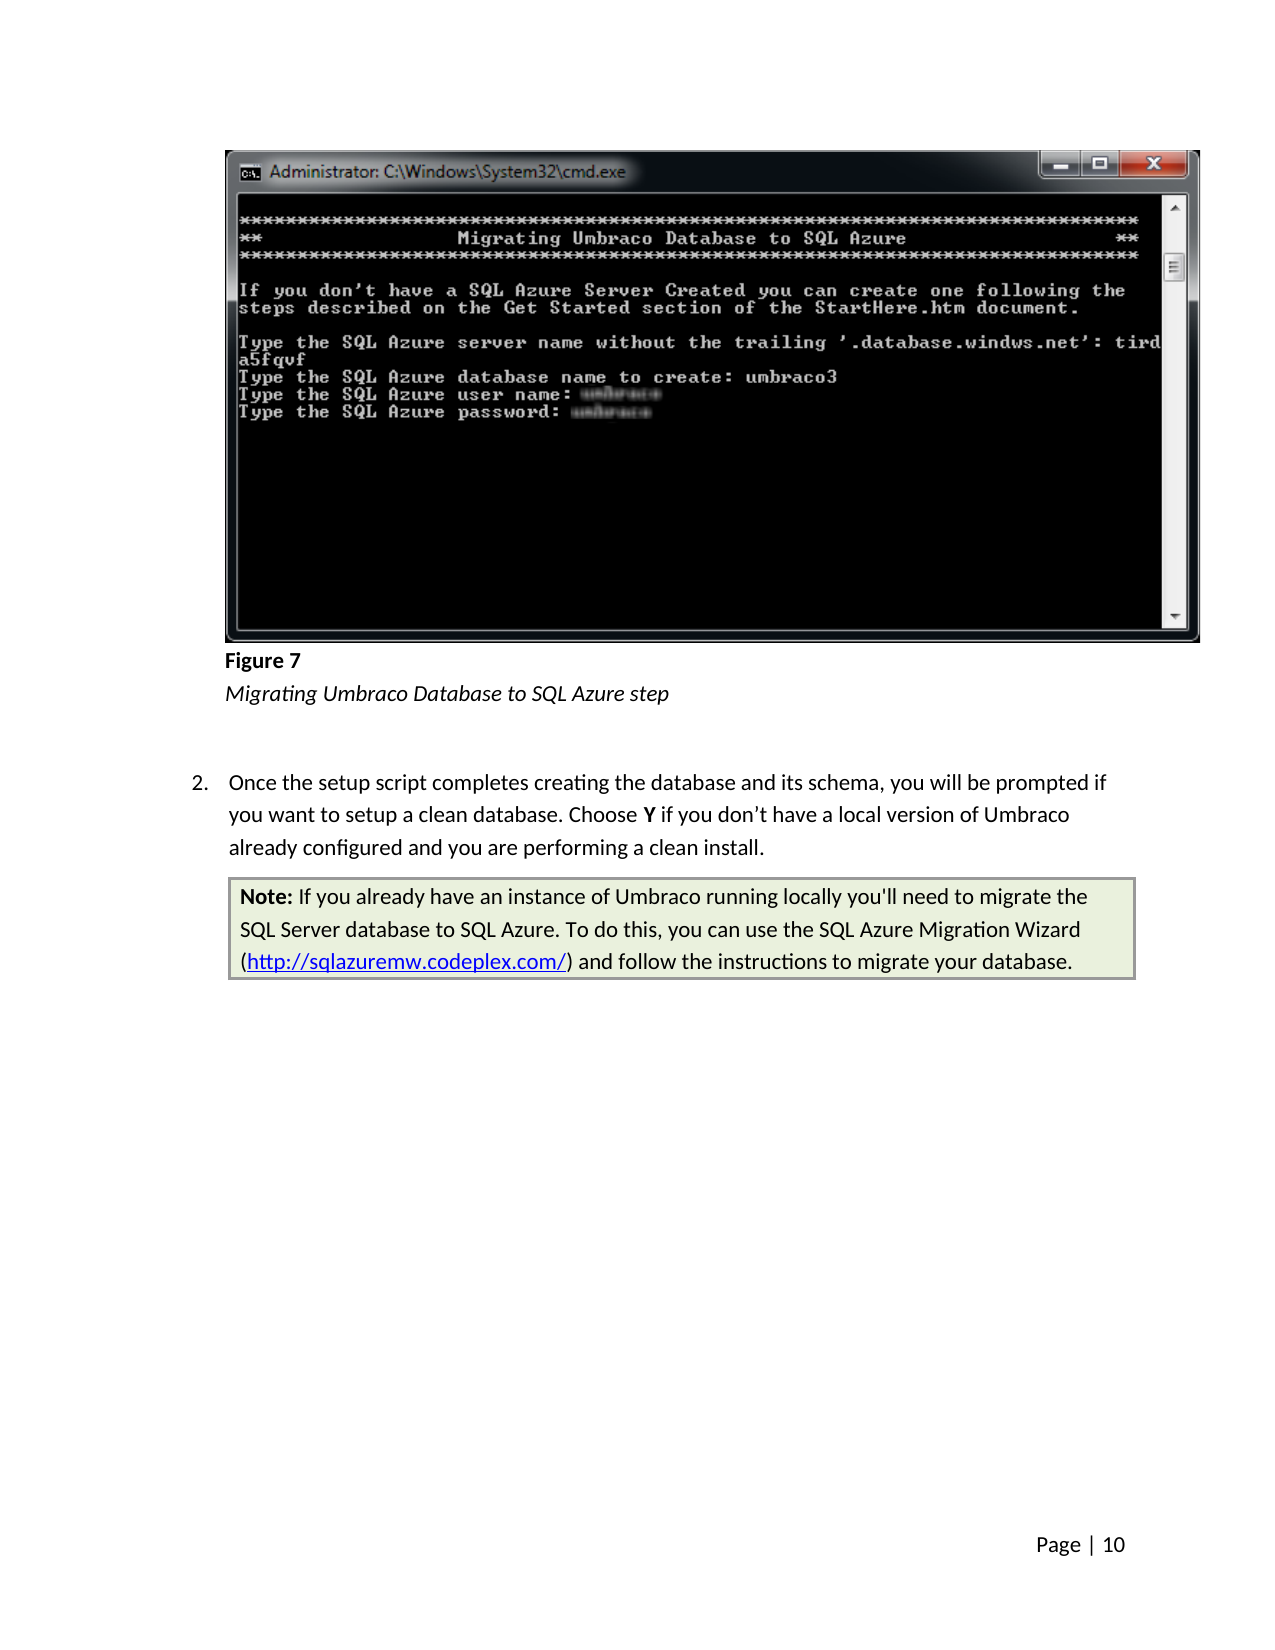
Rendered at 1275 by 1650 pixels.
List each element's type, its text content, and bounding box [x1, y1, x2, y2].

text Migrating Umbraco Database to SQL Azure step [225, 679, 1125, 707]
text Note: If you already have an instance of Umbraco running locally you'll need to migrate the SQL Server database to SQL Azure. To do this, you can use the SQL Azure Migration Wizard (http://sqlazuremw.codeplex.com/) and follow the instructions to migrate your database. [231, 880, 1133, 977]
list Once the setup script completes creating the database and its schema, you will be prompted if you want to setup a clean database. Choose Y if you don’t have a local version of Umbraco already configured and you are performing a clean install. [191, 768, 1125, 861]
picture [225, 150, 1200, 643]
